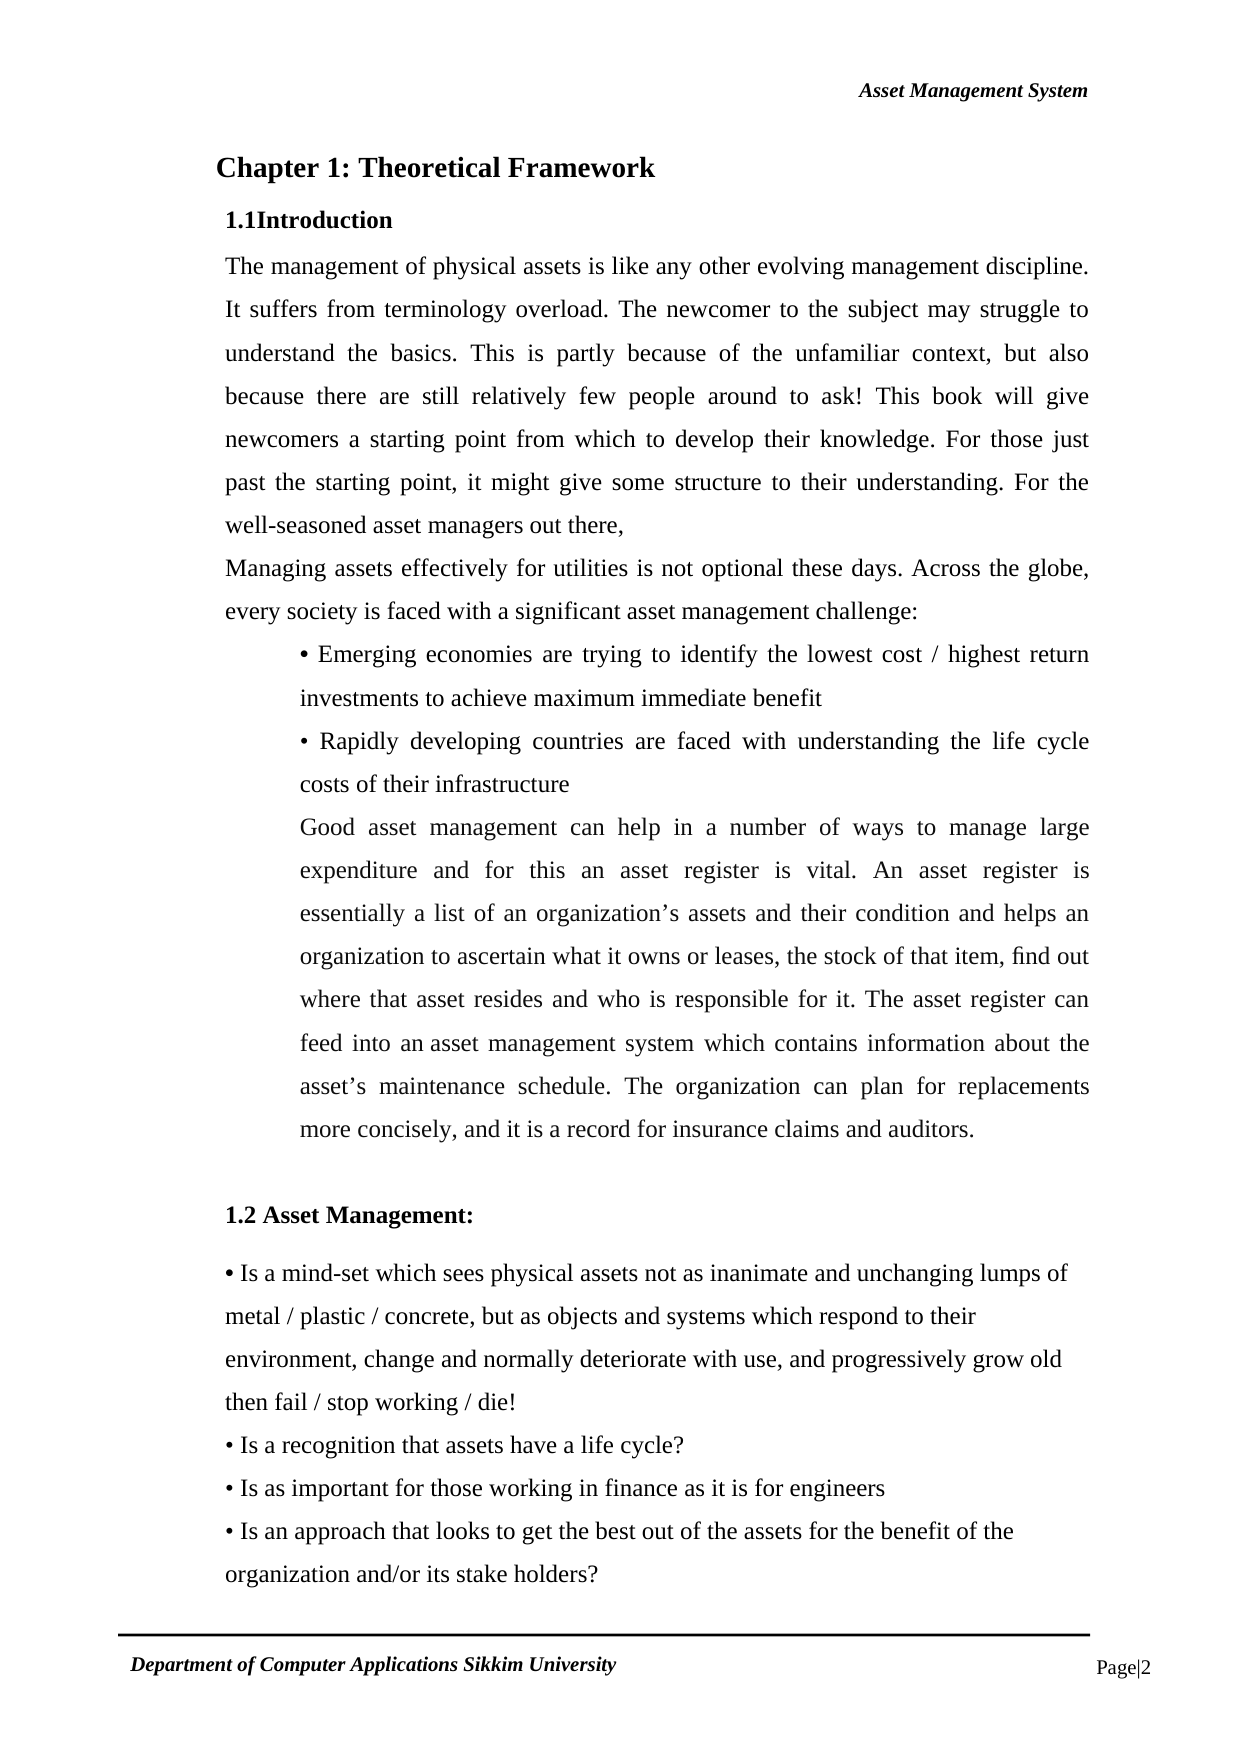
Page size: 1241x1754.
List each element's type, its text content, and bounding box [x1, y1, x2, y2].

text 1.2 Asset Management: [225, 1200, 1090, 1229]
text Managing assets effectively for utilities is not optional these days. Across the globe, every society is faced with a significant asset management challenge: [225, 553, 1090, 625]
text • Is a mind-set which sees physical assets not as inanimate and unchanging lumps of metal / plastic / concrete, but as objects and systems which respond to their environment, change and normally deteriorate with use, and progressively grow old then fail / stop working / die! [225, 1258, 1090, 1416]
subtitle Introduction [225, 205, 1078, 233]
text Chapter 1: Theoretical Framework [216, 150, 1078, 183]
text • Is as important for those working in finance as it is for engineers [225, 1473, 1090, 1502]
text Good asset management can help in a number of ways to manage large expenditure and for this an asset register is vital. An asset register is essentially a list of an organization’s assets and their condition and helps an organization to ascertain what it owns or leases, the stock of that item, ﬁnd out where that asset resides and who is responsible for it. The asset register can feed into an asset management system which contains information about the asset’s maintenance schedule. The organization can plan for replacements more concisely, and it is a record for insurance claims and auditors. [299, 812, 1090, 1143]
text • Is a recognition that assets have a life cycle? [225, 1430, 1090, 1459]
text The management of physical assets is like any other evolving management discipline. It suffers from terminology overload. The newcomer to the subject may struggle to understand the basics. This is partly because of the unfamiliar context, but also because there are still relatively few people around to ask! This book will give newcomers a starting point from which to develop their knowledge. For those just past the starting point, it might give some structure to their understanding. For the well-seasoned asset managers out there, [225, 251, 1090, 539]
list • Emerging economies are trying to identify the lowest cost / highest return investments to achieve maximum immediate benefit [299, 639, 1090, 711]
text • Rapidly developing countries are faced with understanding the life cycle costs of their infrastructure [299, 726, 1090, 798]
text • Is an approach that looks to get the best out of the assets for the benefit of the organization and/or its stake holders? [225, 1516, 1090, 1588]
